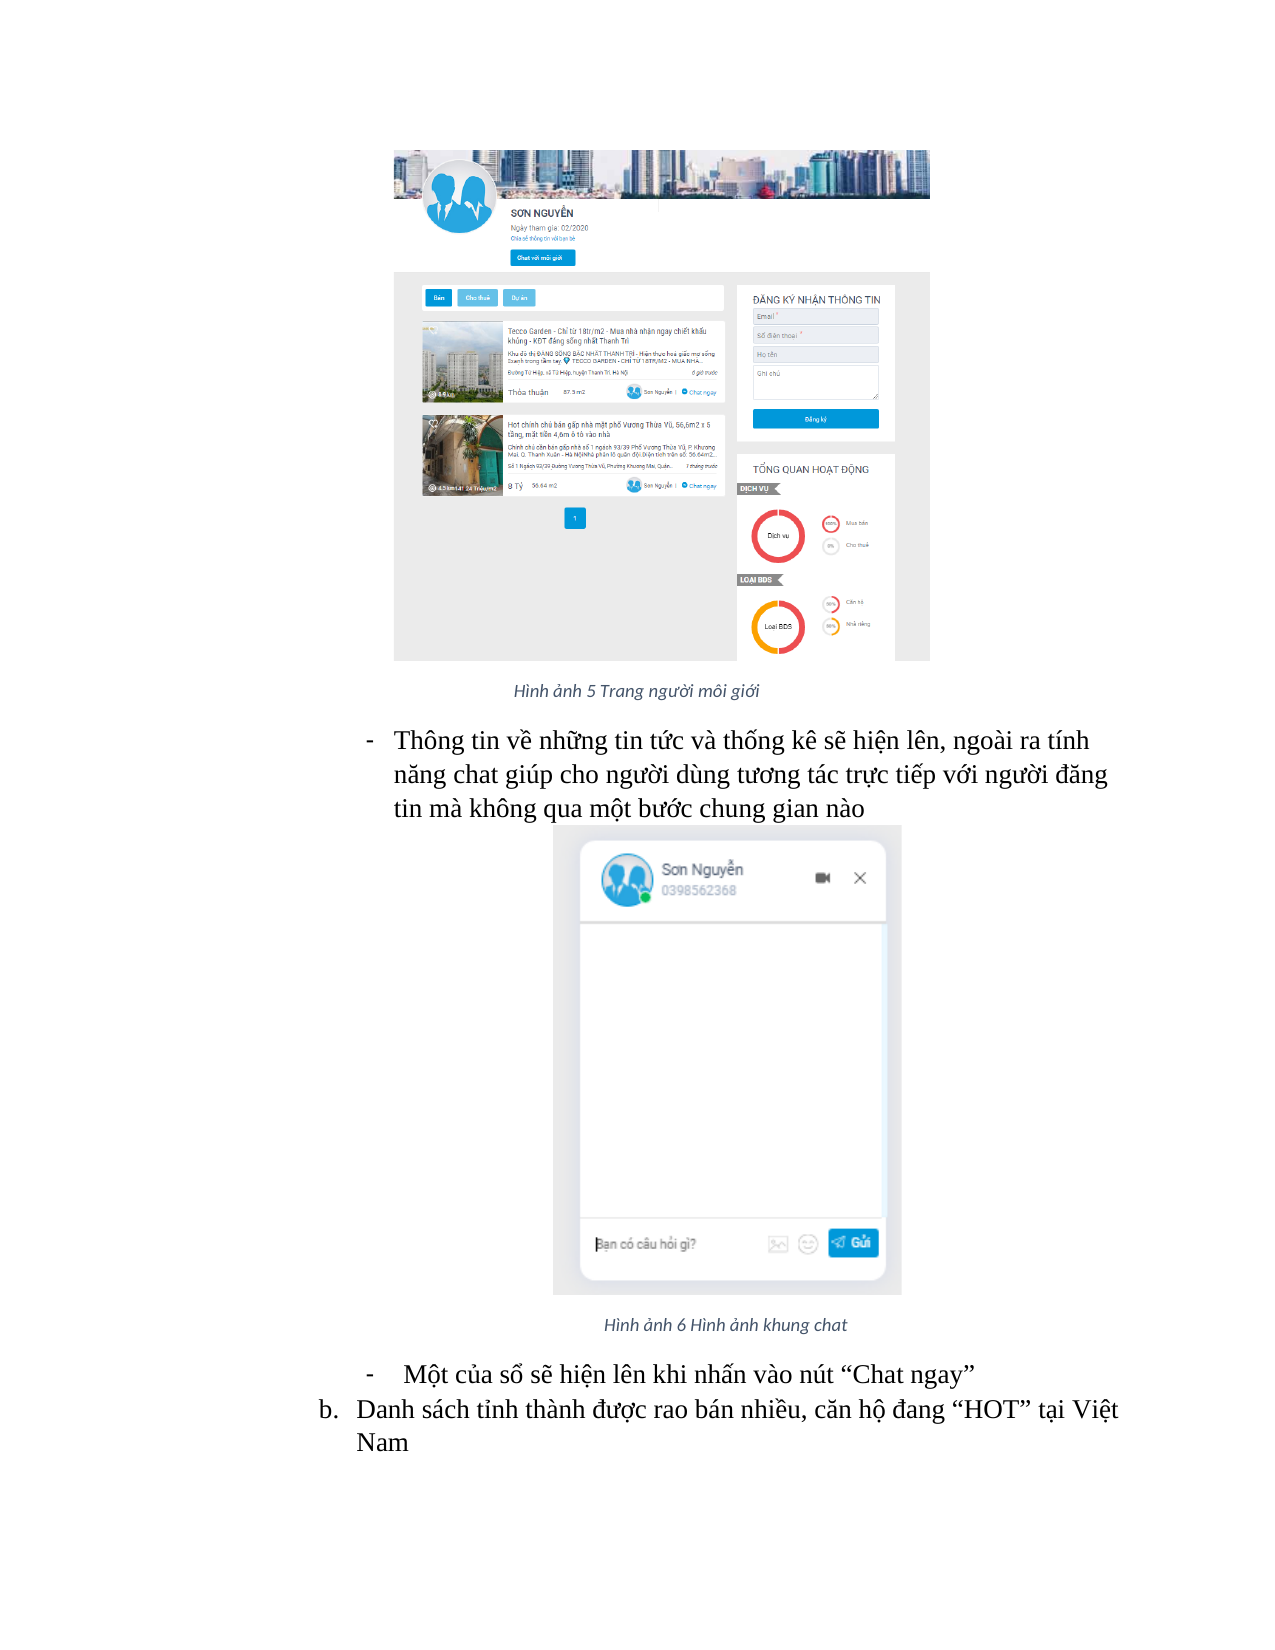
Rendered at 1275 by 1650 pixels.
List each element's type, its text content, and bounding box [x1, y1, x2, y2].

text Hình ảnh 6 Hình ảnh khung chat [328, 1313, 1125, 1336]
text Hình ảnh 5 Trang người môi giới [150, 679, 1125, 702]
picture [393, 150, 930, 661]
list Danh sách tỉnh thành được rao bán nhiều, căn hộ đang “HOT” tại Việt Nam [319, 1393, 1125, 1457]
picture [553, 825, 902, 1295]
list Thông tin về những tin tức và thống kê sẽ hiện lên, ngoài ra tính năng chat giúp cho người dùng tương tác trực tiếp với người đăng tin mà không qua một bước chung gian nào [366, 723, 1125, 823]
list Một của sổ sẽ hiện lên khi nhấn vào nút “Chat ngay” [366, 1357, 1125, 1390]
